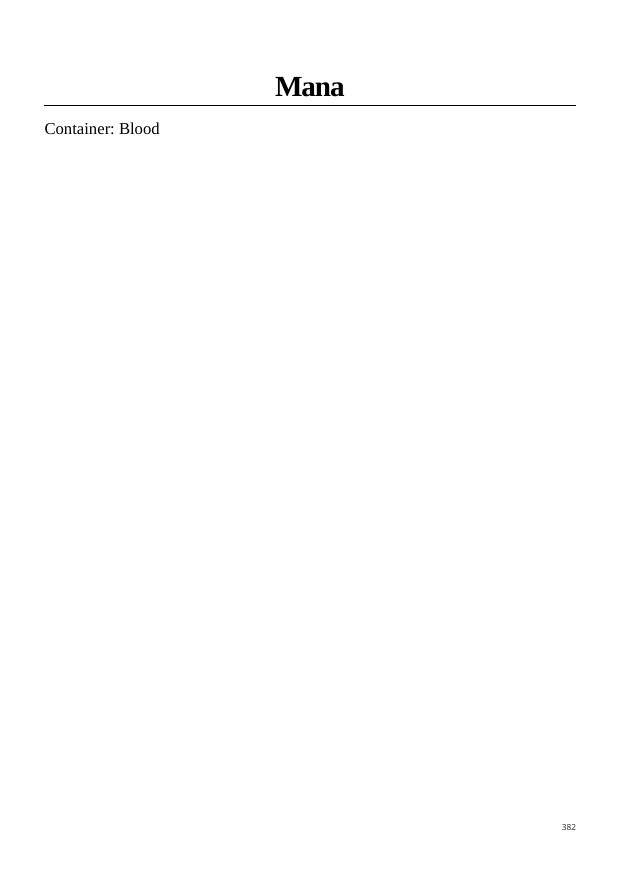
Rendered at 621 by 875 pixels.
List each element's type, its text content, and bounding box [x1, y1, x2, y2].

text Container: Blood [44, 118, 576, 138]
subtitle Mana [44, 69, 576, 105]
